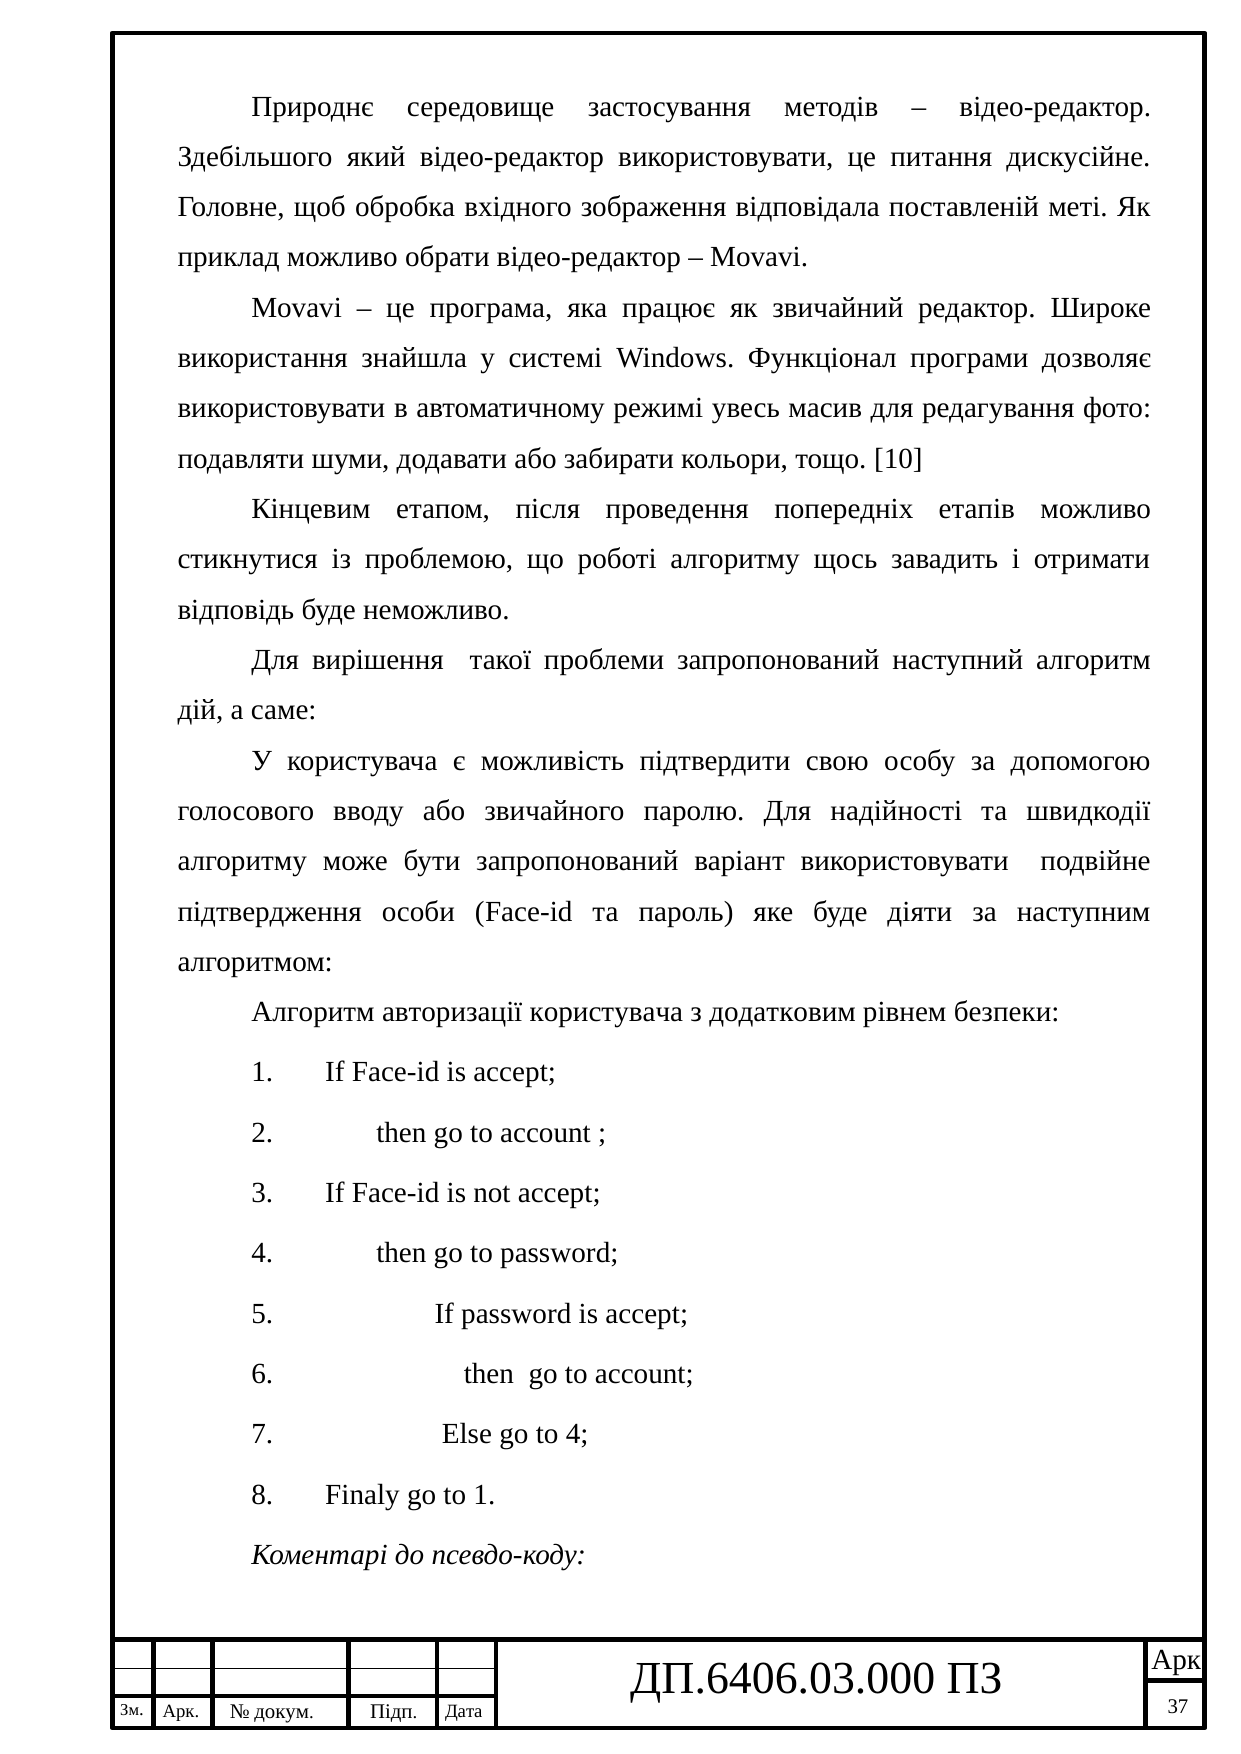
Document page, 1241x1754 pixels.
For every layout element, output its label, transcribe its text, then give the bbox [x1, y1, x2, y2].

list Else go to 4; [177, 1416, 1152, 1450]
text Кінцевим етапом, після проведення попередніх етапів можливо стикнутися із проблемою, що роботі алгоритму щось завадить і отримати відповідь буде неможливо. [177, 491, 1152, 625]
list then go to account; [177, 1356, 1152, 1390]
text Коментарі до псевдо-коду: [177, 1537, 1152, 1571]
text У користувача є можливість підтвердити свою особу за допомогою голосового вводу або звичайного паролю. Для надійності та швидкодії алгоритму може бути запропонований варіант використовувати подвійне підтвердження особи (Face-id та пароль) яке буде діяти за наступним алгоритмом: [177, 743, 1152, 977]
list then go to password; [177, 1236, 1152, 1269]
list Алгоритм авторизації користувача з додатковим рівнем безпеки: [251, 994, 1152, 1028]
list If password is accept; [177, 1296, 1152, 1329]
text Для вирішення такої проблеми запропонований наступний алгоритм дій, а саме: [177, 642, 1152, 726]
list If Face-id is not accept; [177, 1175, 1152, 1209]
list then go to account ; [177, 1115, 1152, 1148]
list If Face-id is accept; [177, 1054, 1152, 1088]
list Finaly go to 1. [177, 1477, 1152, 1510]
text Movavi – це програма, яка працює як звичайний редактор. Широке використання знайшла у системі Windows. Функціонал програми дозволяє використовувати в автоматичному режимі увесь масив для редагування фото: подавляти шуми, додавати або забирати кольори, тощо. [10] [177, 290, 1152, 474]
text Природнє середовище застосування методів – відео-редактор. Здебільшого який відео-редактор використовувати, це питання дискусійне. Головне, щоб обробка вхідного зображення відповідала поставленій меті. Як приклад можливо обрати відео-редактор – Movavi. [177, 89, 1152, 273]
